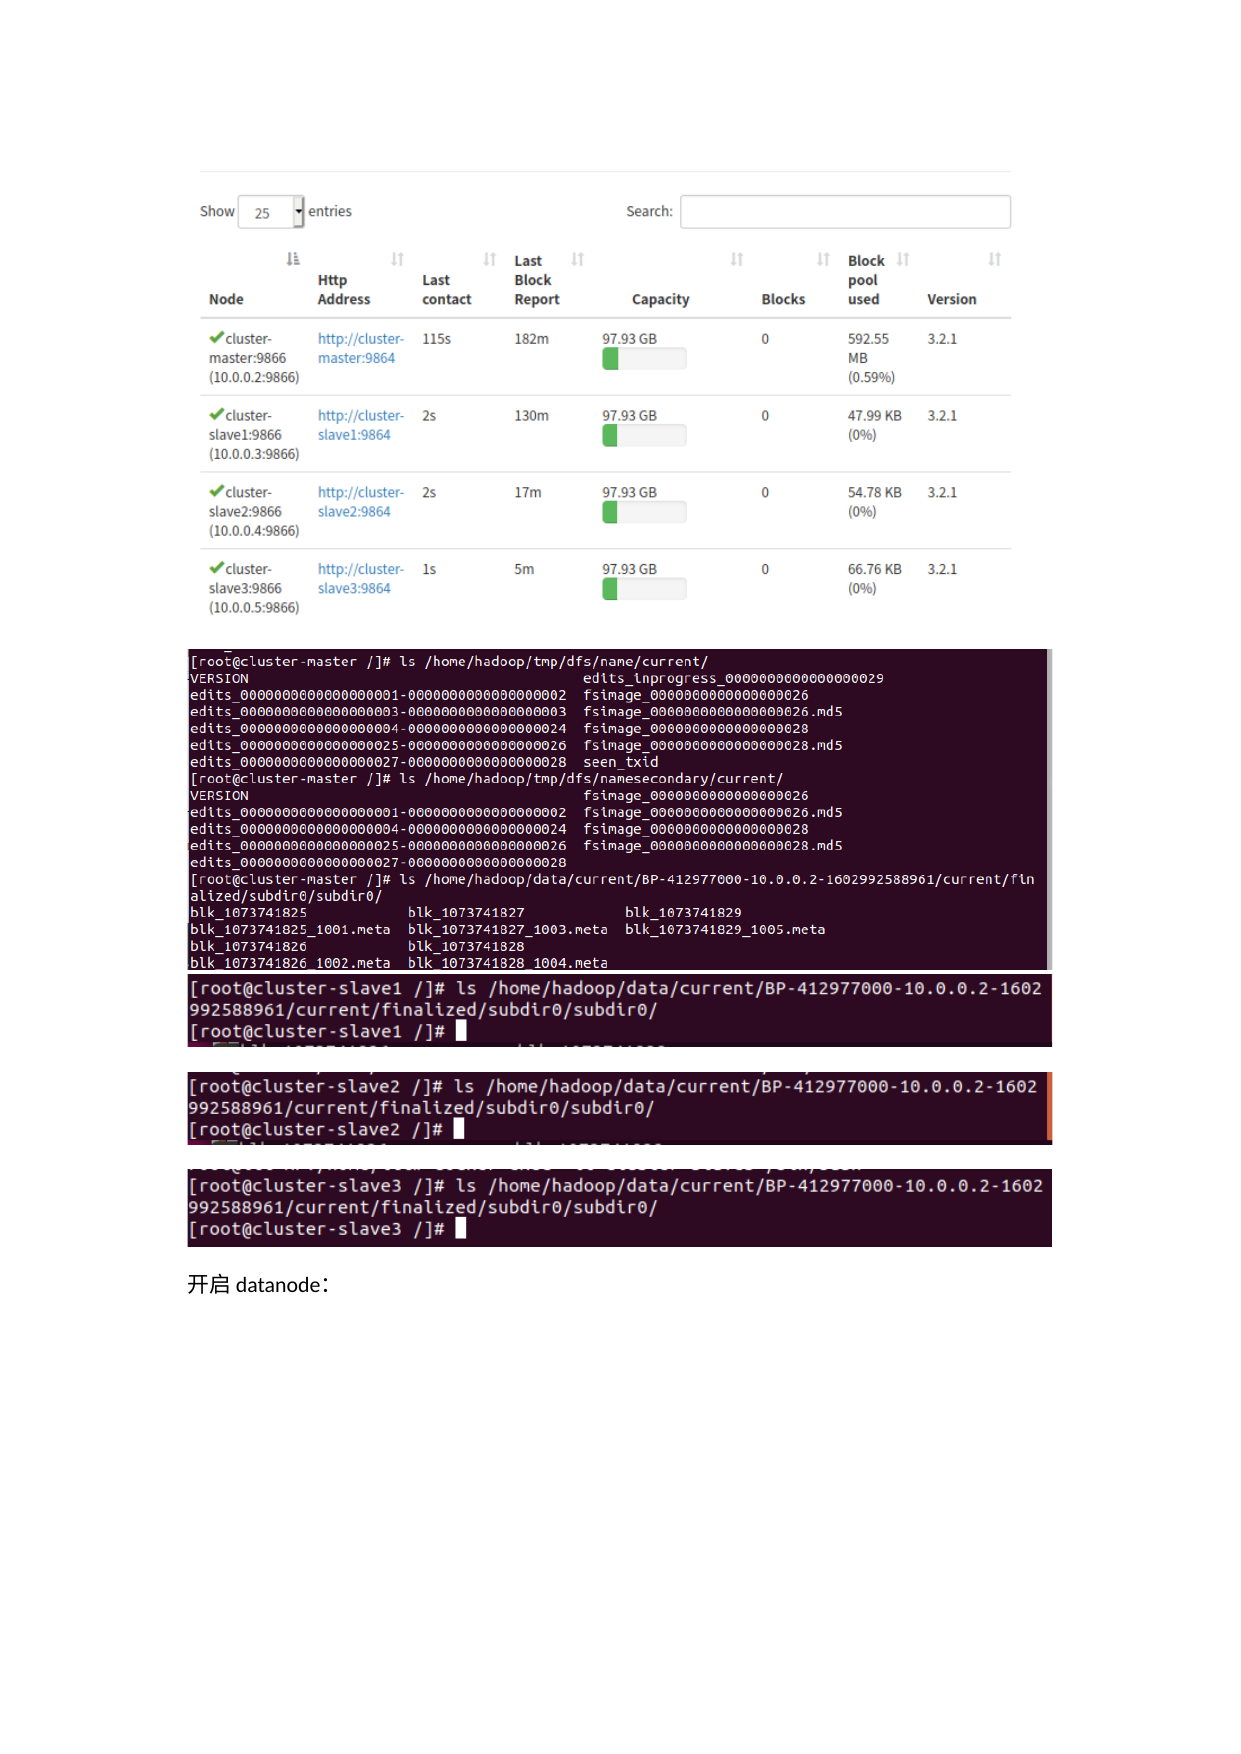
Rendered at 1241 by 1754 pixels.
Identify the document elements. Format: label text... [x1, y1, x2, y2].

picture [187, 649, 1053, 970]
text 开启datanode： [187, 1267, 1053, 1299]
picture [187, 974, 1053, 1047]
picture [187, 1169, 1052, 1247]
picture [187, 162, 1053, 634]
picture [187, 1072, 1053, 1145]
